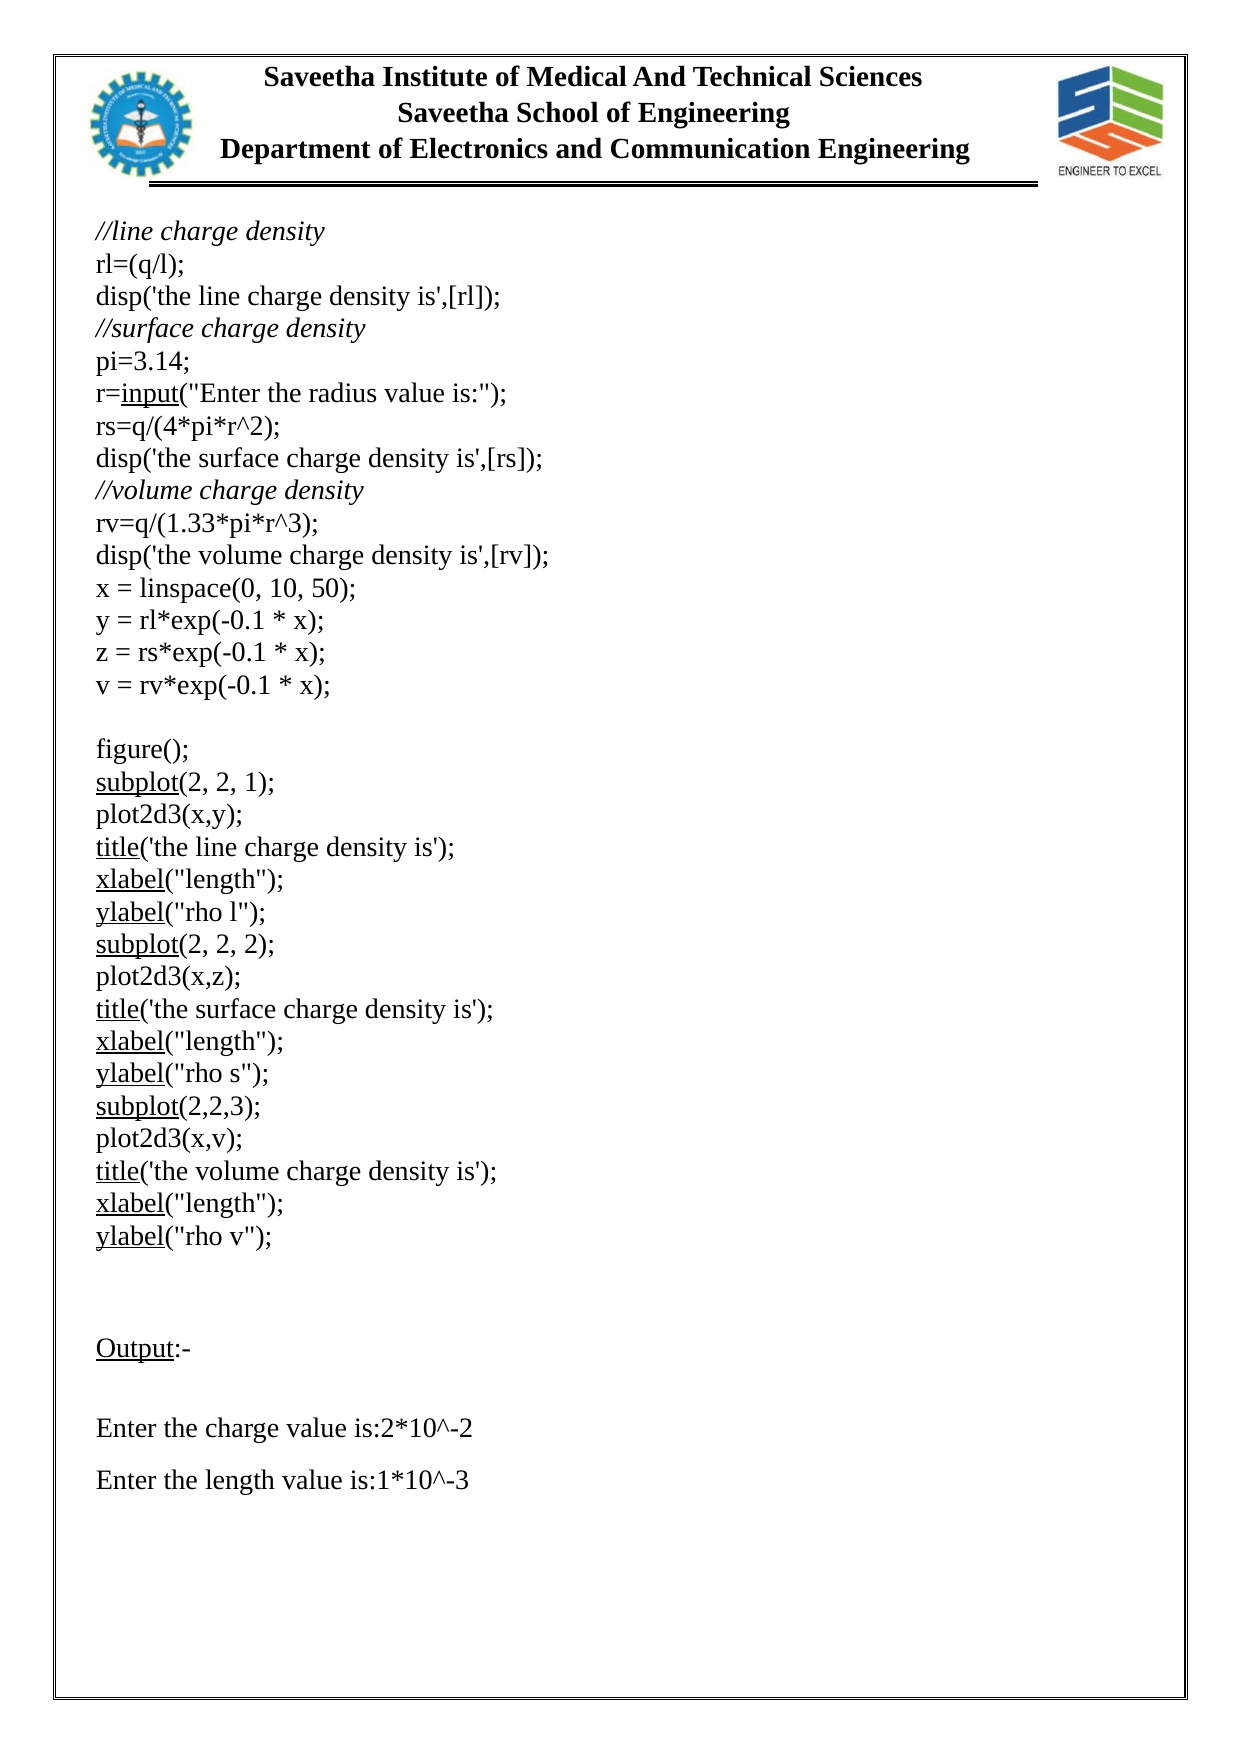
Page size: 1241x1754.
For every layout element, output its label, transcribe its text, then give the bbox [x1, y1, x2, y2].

text ylabel("rho v"); [96, 1218, 1158, 1251]
text rl=(q/l); [96, 247, 1158, 279]
text ylabel("rho s"); [96, 1057, 1158, 1089]
text title('the surface charge density is'); [96, 992, 1158, 1024]
text disp('the volume charge density is',[rv]); [96, 538, 1158, 571]
text subplot(2, 2, 1); [96, 765, 1158, 797]
text Enter the charge value is:2*10^-2 [96, 1411, 1158, 1443]
text subplot(2,2,3); [96, 1089, 1158, 1121]
text Enter the length value is:1*10^-3 [96, 1463, 1158, 1495]
text //surface charge density [96, 311, 1158, 344]
text //volume charge density [96, 473, 1158, 506]
text plot2d3(x,z); [96, 959, 1158, 992]
text plot2d3(x,v); [96, 1121, 1158, 1154]
text title('the volume charge density is'); [96, 1154, 1158, 1186]
text rs=q/(4*pi*r^2); [96, 409, 1158, 441]
text plot2d3(x,y); [96, 797, 1158, 830]
picture [88, 70, 197, 179]
text disp('the line charge density is',[rl]); [96, 279, 1158, 311]
text title('the line charge density is'); [96, 830, 1158, 862]
text pi=3.14; [96, 344, 1158, 376]
text Output:- [96, 1331, 1158, 1363]
text //line charge density [96, 214, 1158, 247]
text y = rl*exp(-0.1 * x); [96, 603, 1158, 635]
text disp('the surface charge density is',[rs]); [96, 441, 1158, 473]
text ylabel("rho l"); [96, 894, 1158, 927]
text figure(); [96, 733, 1158, 765]
text rv=q/(1.33*pi*r^3); [96, 506, 1158, 538]
text r=input("Enter the radius value is:"); [96, 376, 1158, 409]
text xlabel("length"); [96, 862, 1158, 894]
text xlabel("length"); [96, 1186, 1158, 1218]
text z = rs*exp(-0.1 * x); [96, 635, 1158, 668]
text x = linspace(0, 10, 50); [96, 571, 1158, 603]
text xlabel("length"); [96, 1024, 1158, 1057]
text v = rv*exp(-0.1 * x); [96, 668, 1158, 700]
picture [1056, 64, 1164, 179]
text subplot(2, 2, 2); [96, 927, 1158, 959]
